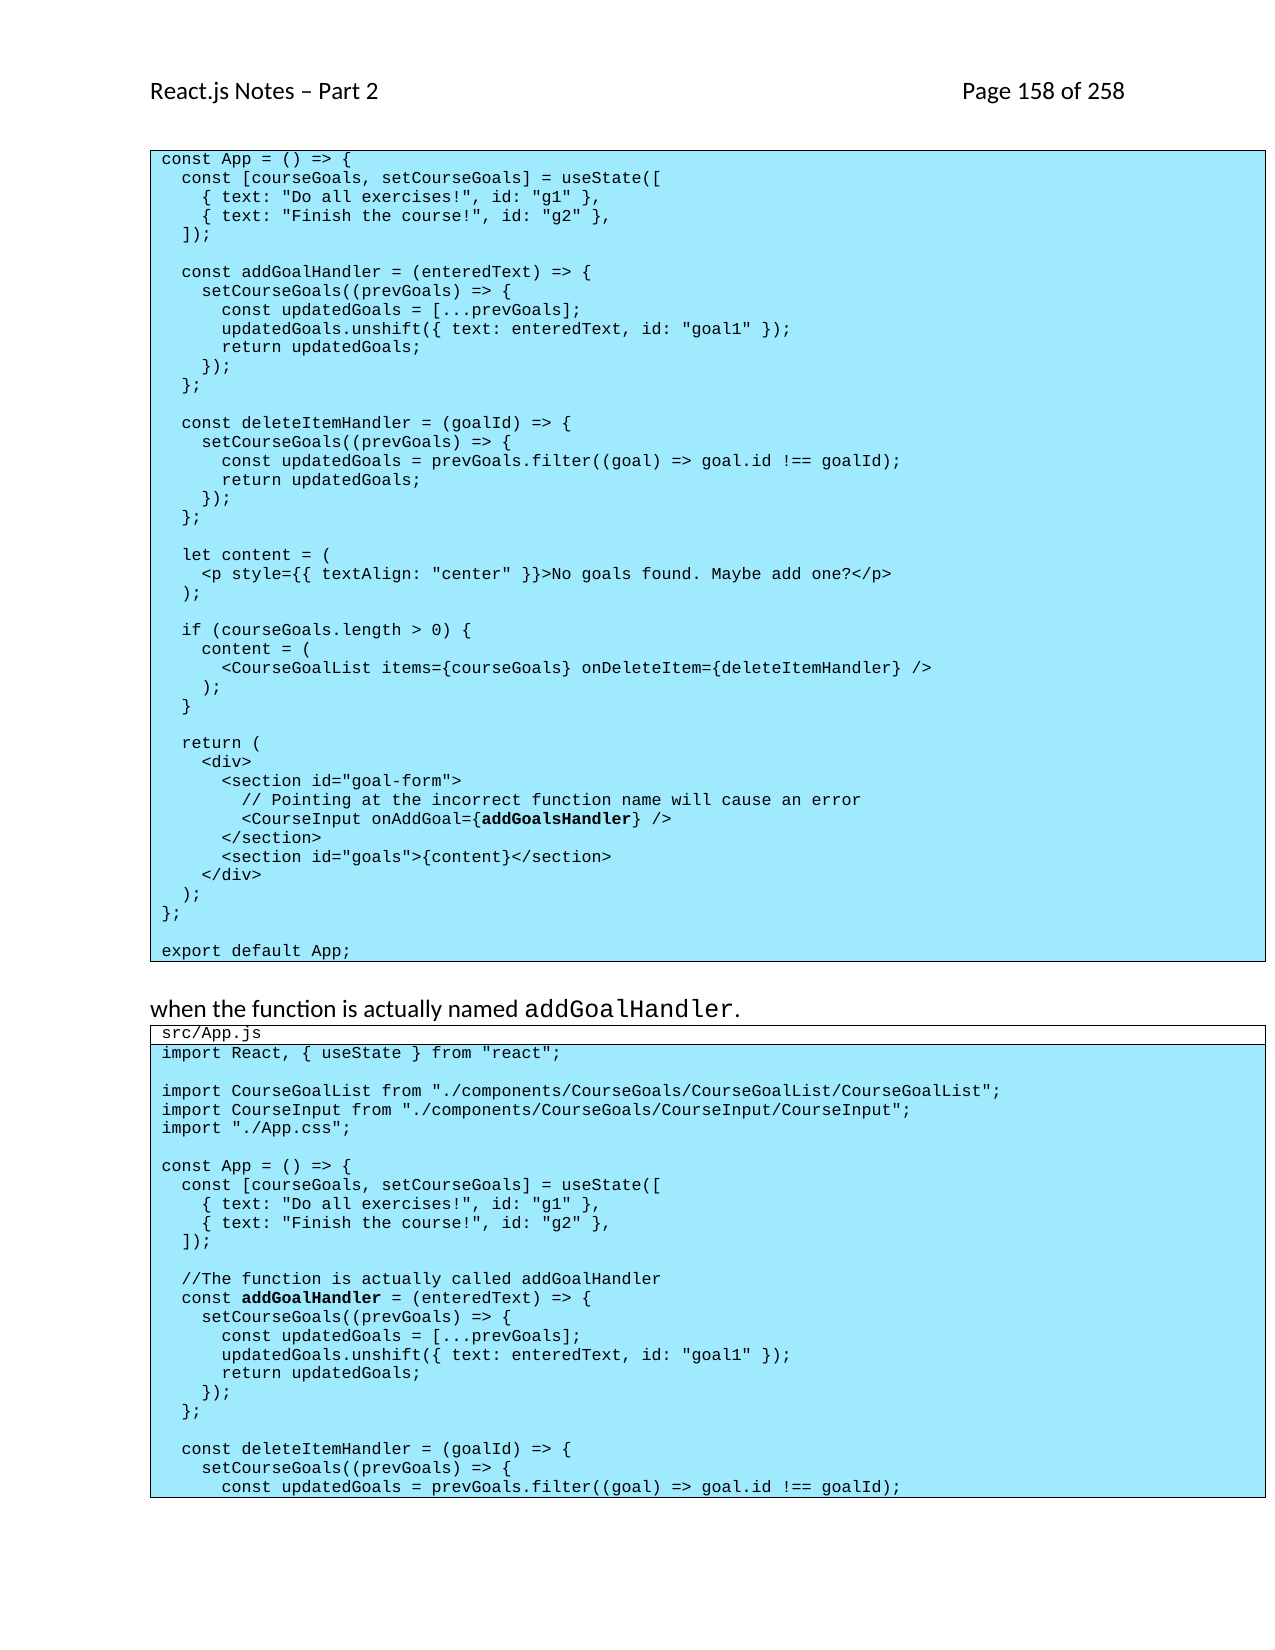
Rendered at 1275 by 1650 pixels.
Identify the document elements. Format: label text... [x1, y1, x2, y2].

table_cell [151, 1045, 1265, 1497]
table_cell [151, 151, 1265, 961]
table_header src/App.js [151, 1026, 1265, 1044]
text when the function is actually named addGoalHandler. [150, 993, 1125, 1024]
